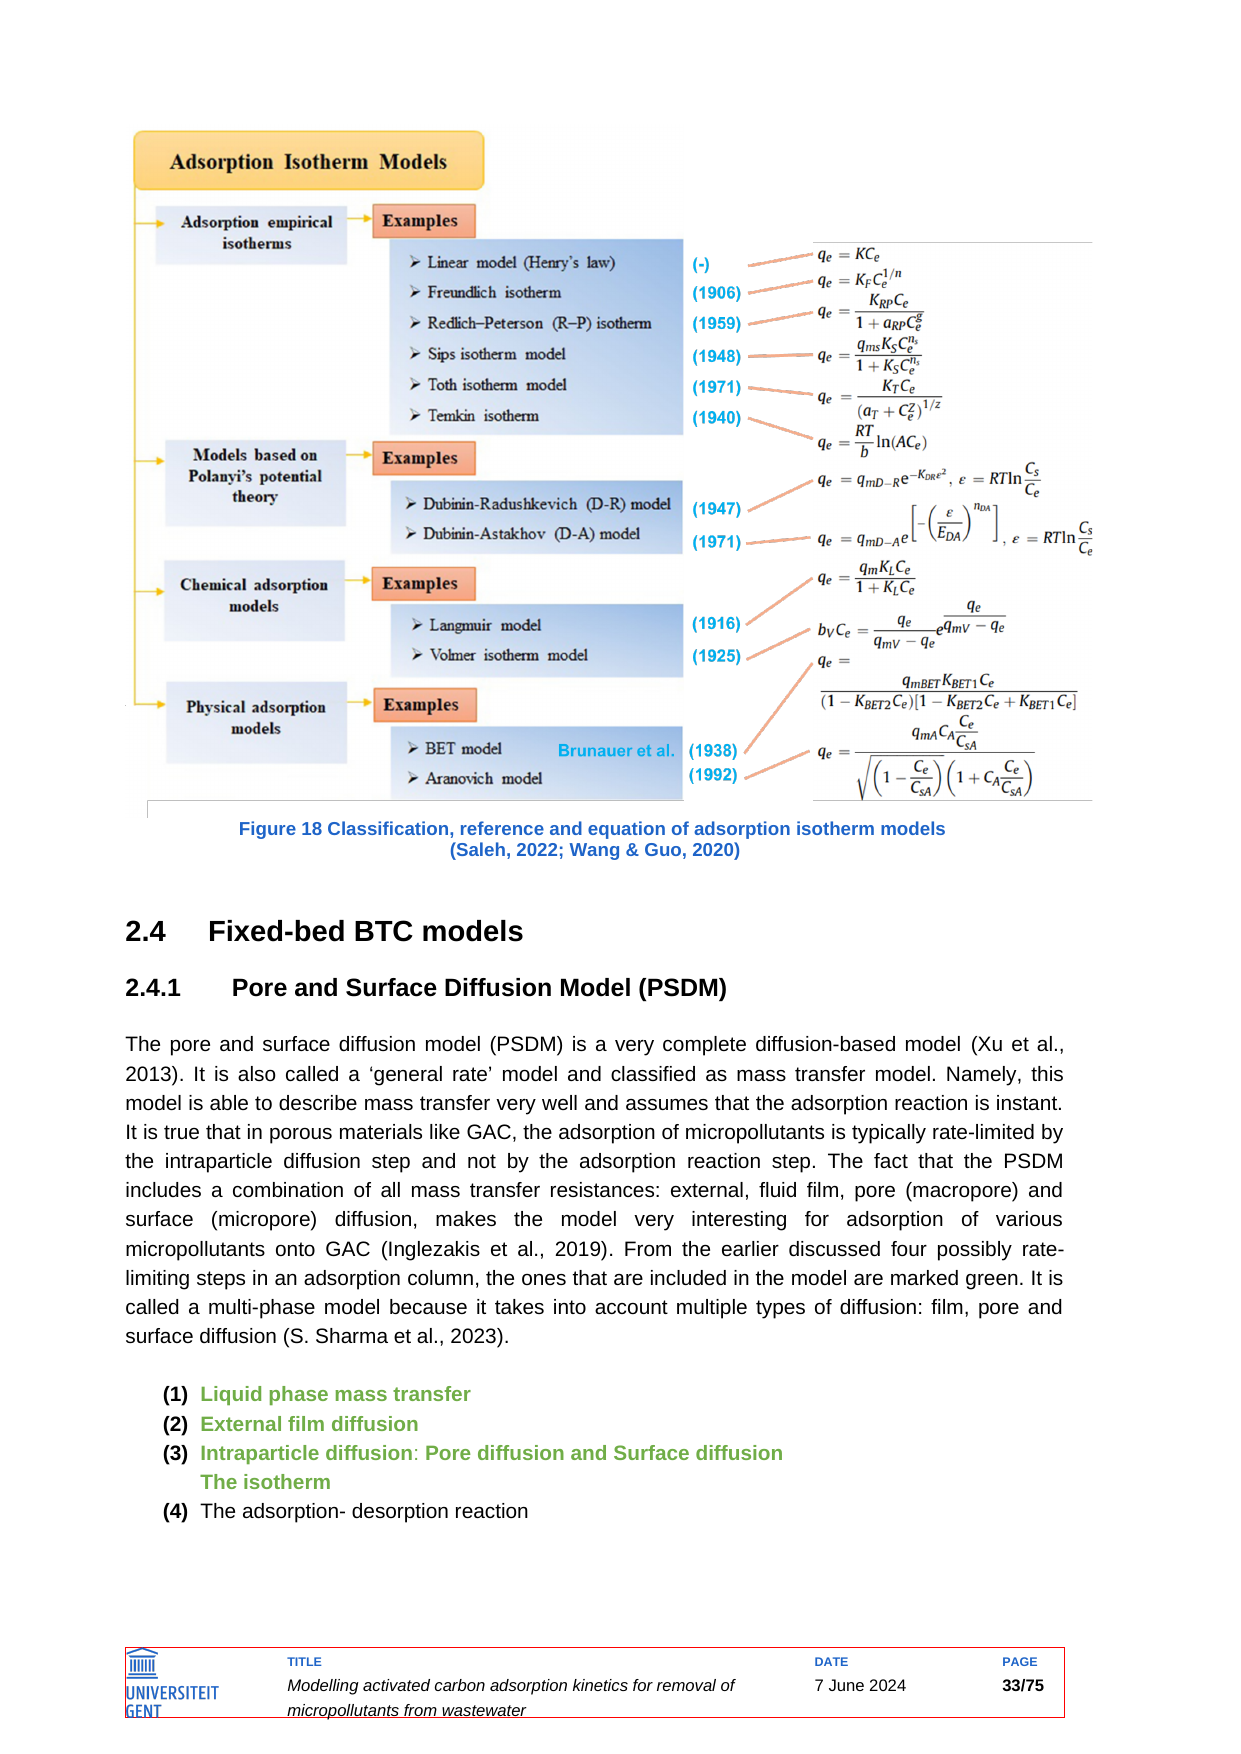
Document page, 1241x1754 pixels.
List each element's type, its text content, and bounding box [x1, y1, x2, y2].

subtitle Fixed-bed BTC models [125, 910, 1065, 948]
list The isotherm [200, 1464, 1065, 1494]
list Liquid phase mass transfer [163, 1377, 1065, 1406]
list Intraparticle diffusion: Pore diffusion and Surface diffusion [163, 1435, 1065, 1464]
text The pore and surface diffusion model (PSDM) is a very complete diffusion-based model (Xu et al., 2013). It is also called a ‘general rate’ model and classified as mass transfer model. Namely, this model is able to describe mass transfer very well and assumes that the adsorption reaction is instant. It is true that in porous materials like GAC, the adsorption of micropollutants is typically rate-limited by the intraparticle diffusion step and not by the adsorption reaction step. The fact that the PSDM includes a combination of all mass transfer resistances: external, fluid film, pore (macropore) and surface (micropore) diffusion, makes the model very interesting for adsorption of various micropollutants onto GAC (Inglezakis et al., 2019). From the earlier discussed four possibly rate-limiting steps in an adsorption column, the ones that are included in the model are marked green. It is called a multi-phase model because it takes into account multiple types of diffusion: film, pore and surface diffusion (S. Sharma et al., 2023). [125, 1027, 1065, 1348]
subtitle Pore and Surface Diffusion Model (PSDM) [125, 969, 1065, 1002]
list External film diffusion [163, 1406, 1065, 1435]
picture [95, 1623, 252, 1749]
picture [125, 124, 1093, 818]
text Figure 18 Classification, reference and equation of adsorption isotherm models (Saleh, 2022; Wang & Guo, 2020) [125, 818, 1065, 860]
list The adsorption- desorption reaction [163, 1494, 1065, 1523]
